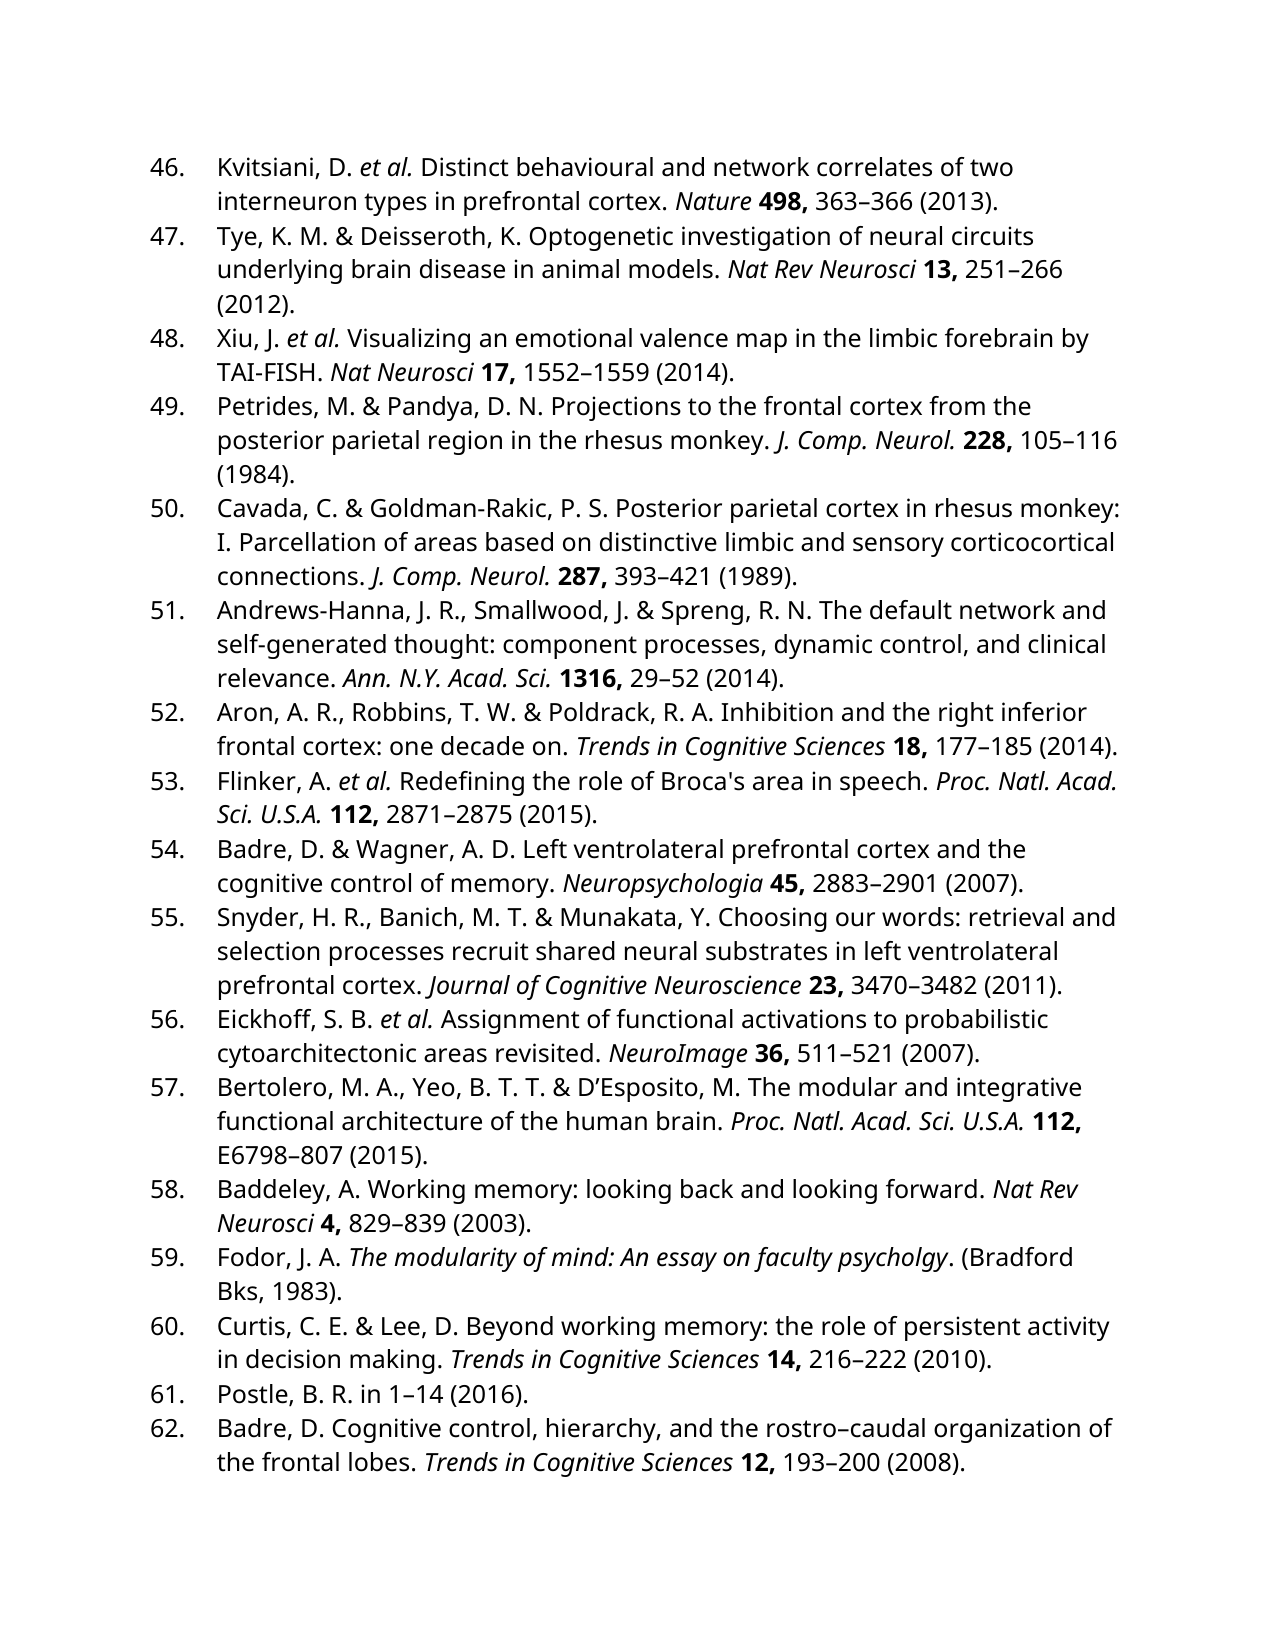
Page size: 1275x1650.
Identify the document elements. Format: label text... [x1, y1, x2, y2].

text 60. Curtis, C. E. & Lee, D. Beyond working memory: the role of persistent activity in decision making. Trends in Cognitive Sciences 14, 216–222 (2010). [150, 1308, 1125, 1376]
text 51. Andrews-Hanna, J. R., Smallwood, J. & Spreng, R. N. The default network and self-generated thought: component processes, dynamic control, and clinical relevance. Ann. N.Y. Acad. Sci. 1316, 29–52 (2014). [150, 593, 1125, 695]
text 46. Kvitsiani, D. et al. Distinct behavioural and network correlates of two interneuron types in prefrontal cortex. Nature 498, 363–366 (2013). [150, 150, 1125, 218]
text 52. Aron, A. R., Robbins, T. W. & Poldrack, R. A. Inhibition and the right inferior frontal cortex: one decade on. Trends in Cognitive Sciences 18, 177–185 (2014). [150, 695, 1125, 763]
text 61. Postle, B. R. in 1–14 (2016). [150, 1376, 1125, 1410]
text 62. Badre, D. Cognitive control, hierarchy, and the rostro–caudal organization of the frontal lobes. Trends in Cognitive Sciences 12, 193–200 (2008). [150, 1410, 1125, 1478]
text 56. Eickhoff, S. B. et al. Assignment of functional activations to probabilistic cytoarchitectonic areas revisited. NeuroImage 36, 511–521 (2007). [150, 1002, 1125, 1070]
text 50. Cavada, C. & Goldman-Rakic, P. S. Posterior parietal cortex in rhesus monkey: I. Parcellation of areas based on distinctive limbic and sensory corticocortical connections. J. Comp. Neurol. 287, 393–421 (1989). [150, 491, 1125, 593]
text 53. Flinker, A. et al. Redefining the role of Broca's area in speech. Proc. Natl. Acad. Sci. U.S.A. 112, 2871–2875 (2015). [150, 763, 1125, 831]
text 55. Snyder, H. R., Banich, M. T. & Munakata, Y. Choosing our words: retrieval and selection processes recruit shared neural substrates in left ventrolateral prefrontal cortex. Journal of Cognitive Neuroscience 23, 3470–3482 (2011). [150, 899, 1125, 1002]
text 57. Bertolero, M. A., Yeo, B. T. T. & D’Esposito, M. The modular and integrative functional architecture of the human brain. Proc. Natl. Acad. Sci. U.S.A. 112, E6798–807 (2015). [150, 1070, 1125, 1172]
text 47. Tye, K. M. & Deisseroth, K. Optogenetic investigation of neural circuits underlying brain disease in animal models. Nat Rev Neurosci 13, 251–266 (2012). [150, 218, 1125, 320]
text 48. Xiu, J. et al. Visualizing an emotional valence map in the limbic forebrain by TAI-FISH. Nat Neurosci 17, 1552–1559 (2014). [150, 320, 1125, 388]
text 59. Fodor, J. A. The modularity of mind: An essay on faculty psycholgy. (Bradford Bks, 1983). [150, 1240, 1125, 1308]
text 54. Badre, D. & Wagner, A. D. Left ventrolateral prefrontal cortex and the cognitive control of memory. Neuropsychologia 45, 2883–2901 (2007). [150, 831, 1125, 899]
text 58. Baddeley, A. Working memory: looking back and looking forward. Nat Rev Neurosci 4, 829–839 (2003). [150, 1172, 1125, 1240]
text 49. Petrides, M. & Pandya, D. N. Projections to the frontal cortex from the posterior parietal region in the rhesus monkey. J. Comp. Neurol. 228, 105–116 (1984). [150, 388, 1125, 491]
